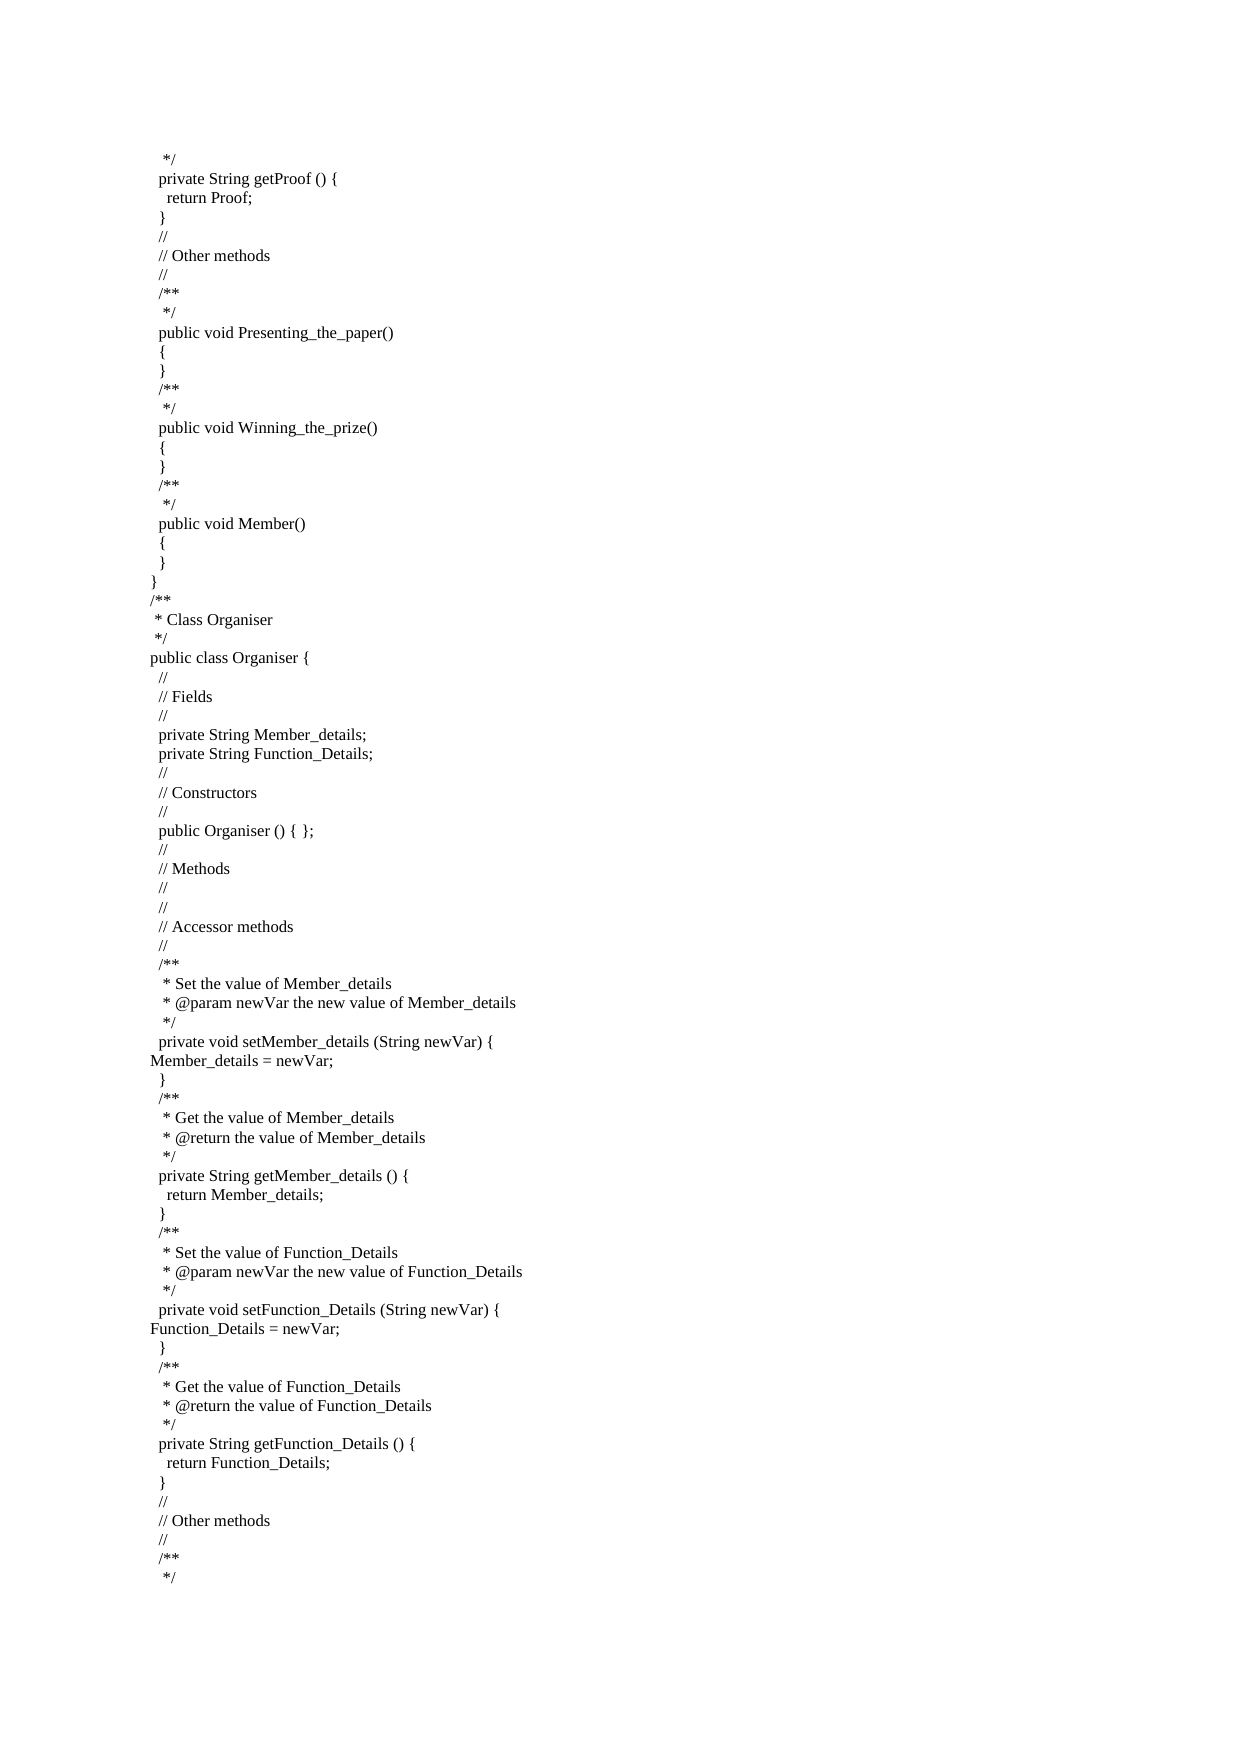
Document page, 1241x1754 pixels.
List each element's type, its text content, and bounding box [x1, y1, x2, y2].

text public void Winning_the_prize() [150, 418, 1090, 437]
text return Proof; [150, 188, 1090, 207]
text */ [150, 303, 1090, 322]
text private String Function_Details; [150, 744, 1090, 763]
text /** [150, 380, 1090, 399]
text private String getFunction_Details () { [150, 1434, 1090, 1453]
text /** [150, 591, 1090, 610]
text // [150, 802, 1090, 821]
text return Member_details; [150, 1185, 1090, 1204]
text public Organiser () { }; [150, 821, 1090, 840]
text // [150, 706, 1090, 725]
text /** [150, 1223, 1090, 1242]
text * Class Organiser [150, 610, 1090, 629]
text public class Organiser { [150, 648, 1090, 667]
text // [150, 1492, 1090, 1511]
text */ [150, 495, 1090, 514]
text */ [150, 399, 1090, 418]
text { [150, 342, 1090, 361]
text // [150, 227, 1090, 246]
text // [150, 878, 1090, 897]
text // Fields [150, 687, 1090, 706]
text private void setMember_details (String newVar) { [150, 1032, 1090, 1051]
text } [150, 1070, 1090, 1089]
text */ [150, 150, 1090, 169]
text */ [150, 629, 1090, 648]
text private String getProof () { [150, 169, 1090, 188]
text * @return the value of Member_details [150, 1127, 1090, 1147]
text * @return the value of Function_Details [150, 1396, 1090, 1415]
text */ [150, 1415, 1090, 1434]
text * Get the value of Member_details [150, 1108, 1090, 1127]
text // [150, 897, 1090, 917]
text */ [150, 1568, 1090, 1587]
text */ [150, 1012, 1090, 1032]
text */ [150, 1281, 1090, 1300]
text { [150, 437, 1090, 457]
text /** [150, 284, 1090, 303]
text } [150, 1204, 1090, 1223]
text private void setFunction_Details (String newVar) { [150, 1300, 1090, 1319]
text // Accessor methods [150, 917, 1090, 936]
text /** [150, 476, 1090, 495]
text // [150, 840, 1090, 859]
text // Other methods [150, 246, 1090, 265]
text */ [150, 1147, 1090, 1166]
text } [150, 457, 1090, 476]
text // [150, 667, 1090, 687]
text } [150, 361, 1090, 380]
text // Other methods [150, 1511, 1090, 1530]
text /** [150, 1549, 1090, 1568]
text { [150, 533, 1090, 552]
text } [150, 572, 1090, 591]
text // [150, 265, 1090, 284]
text * Set the value of Member_details [150, 974, 1090, 993]
text /** [150, 1357, 1090, 1377]
text } [150, 552, 1090, 572]
text } [150, 207, 1090, 227]
text * Get the value of Function_Details [150, 1377, 1090, 1396]
text /** [150, 1089, 1090, 1108]
text * @param newVar the new value of Function_Details [150, 1262, 1090, 1281]
text Function_Details = newVar; [150, 1319, 1090, 1338]
text * @param newVar the new value of Member_details [150, 993, 1090, 1012]
text private String Member_details; [150, 725, 1090, 744]
text // [150, 1530, 1090, 1549]
text * Set the value of Function_Details [150, 1242, 1090, 1262]
text // [150, 936, 1090, 955]
text } [150, 1472, 1090, 1492]
text public void Presenting_the_paper() [150, 322, 1090, 342]
text private String getMember_details () { [150, 1166, 1090, 1185]
text public void Member() [150, 514, 1090, 533]
text return Function_Details; [150, 1453, 1090, 1472]
text /** [150, 955, 1090, 974]
text // [150, 763, 1090, 782]
text Member_details = newVar; [150, 1051, 1090, 1070]
text // Constructors [150, 782, 1090, 802]
text } [150, 1338, 1090, 1357]
text // Methods [150, 859, 1090, 878]
